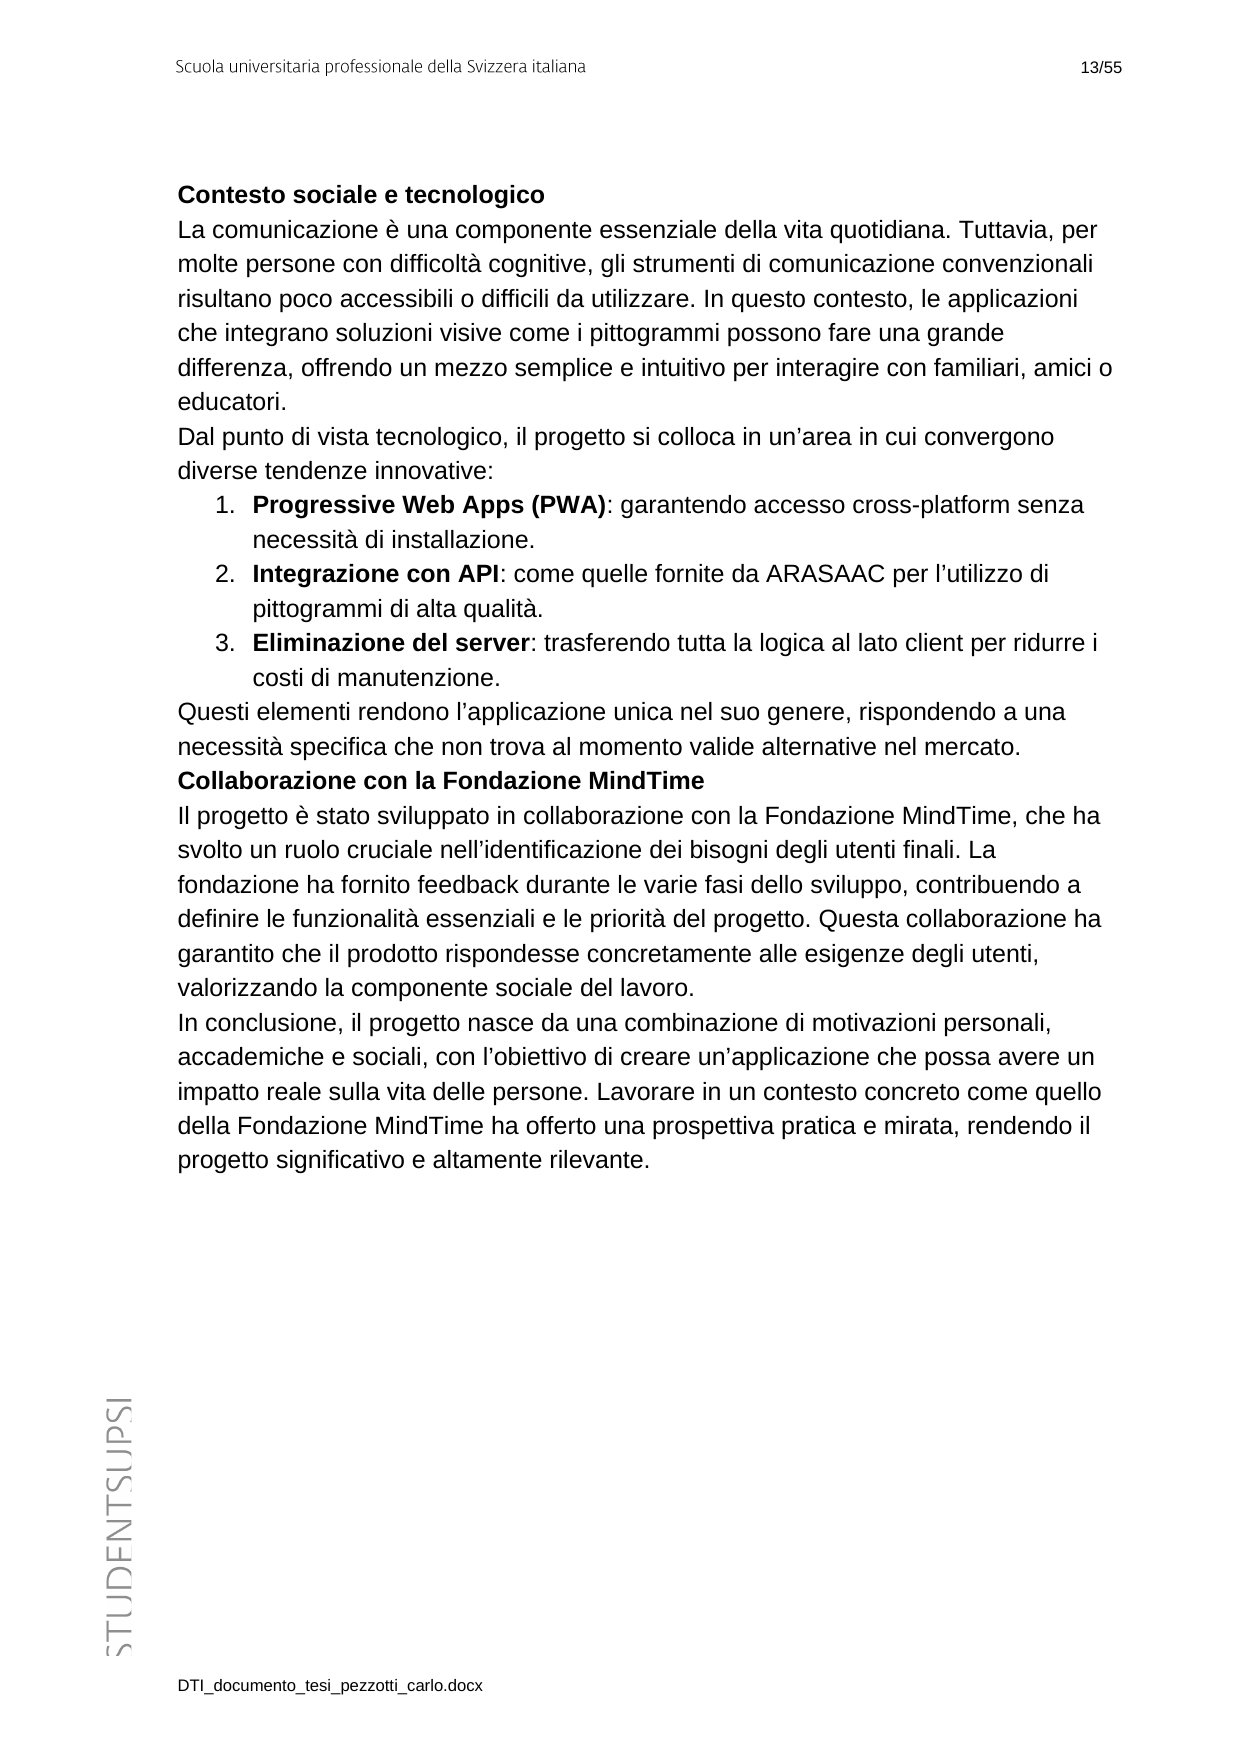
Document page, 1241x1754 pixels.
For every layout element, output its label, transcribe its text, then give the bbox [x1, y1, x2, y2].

list Integrazione con API: come quelle fornite da ARASAAC per l’utilizzo di pittogrammi di alta qualità. [215, 559, 1122, 623]
text Collaborazione con la Fondazione MindTime [177, 766, 1122, 795]
list Progressive Web Apps (PWA): garantendo accesso cross-platform senza necessità di installazione. [215, 490, 1122, 554]
text Il progetto è stato sviluppato in collaborazione con la Fondazione MindTime, che ha svolto un ruolo cruciale nell’identificazione dei bisogni degli utenti finali. La fondazione ha fornito feedback durante le varie fasi dello sviluppo, contribuendo a definire le funzionalità essenziali e le priorità del progetto. Questa collaborazione ha garantito che il prodotto rispondesse concretamente alle esigenze degli utenti, valorizzando la componente sociale del lavoro. [177, 801, 1122, 1002]
list Eliminazione del server: trasferendo tutta la logica al lato client per ridurre i costi di manutenzione. [215, 628, 1122, 692]
text In conclusione, il progetto nasce da una combinazione di motivazioni personali, accademiche e sociali, con l’obiettivo di creare un’applicazione che possa avere un impatto reale sulla vita delle persone. Lavorare in un contesto concreto come quello della Fondazione MindTime ha offerto una prospettiva pratica e mirata, rendendo il progetto significativo e altamente rilevante. [177, 1008, 1122, 1174]
text Questi elementi rendono l’applicazione unica nel suo genere, rispondendo a una necessità specifica che non trova al momento valide alternative nel mercato. [177, 697, 1122, 761]
text Dal punto di vista tecnologico, il progetto si colloca in un’area in cui convergono diverse tendenze innovative: [177, 421, 1122, 485]
picture [168, 53, 602, 80]
picture [106, 1399, 132, 1657]
text La comunicazione è una componente essenziale della vita quotidiana. Tuttavia, per molte persone con difficoltà cognitive, gli strumenti di comunicazione convenzionali risultano poco accessibili o difficili da utilizzare. In questo contesto, le applicazioni che integrano soluzioni visive come i pittogrammi possono fare una grande differenza, offrendo un mezzo semplice e intuitivo per interagire con familiari, amici o educatori. [177, 214, 1122, 416]
text Contesto sociale e tecnologico [177, 180, 1122, 209]
